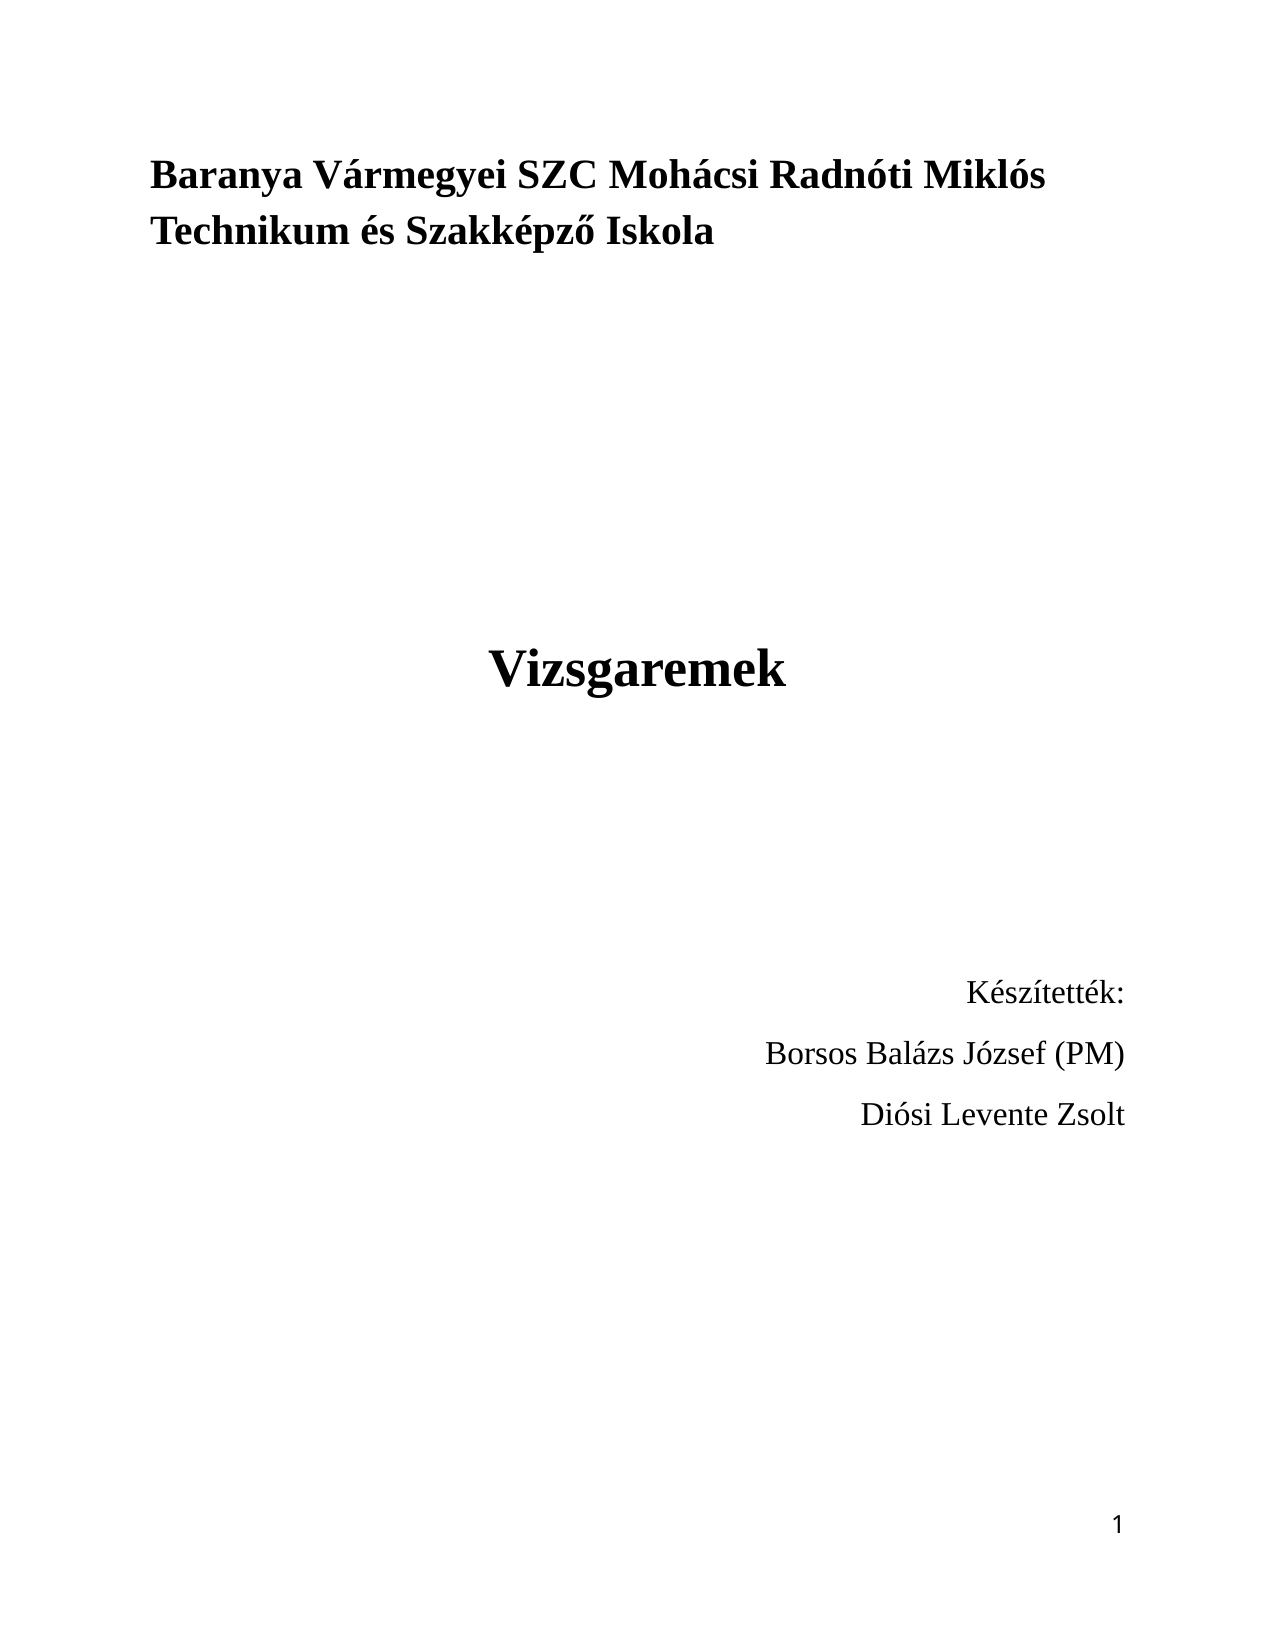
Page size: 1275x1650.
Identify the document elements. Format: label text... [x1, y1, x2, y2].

text Borsos Balázs József (PM) [150, 1033, 1125, 1071]
text Baranya Vármegyei SZC Mohácsi Radnóti Miklós Technikum és Szakképző Iskola [150, 150, 1125, 253]
text Diósi Levente Zsolt [150, 1094, 1125, 1132]
text Készítették: [150, 972, 1125, 1011]
text Vizsgaremek [150, 636, 1125, 698]
